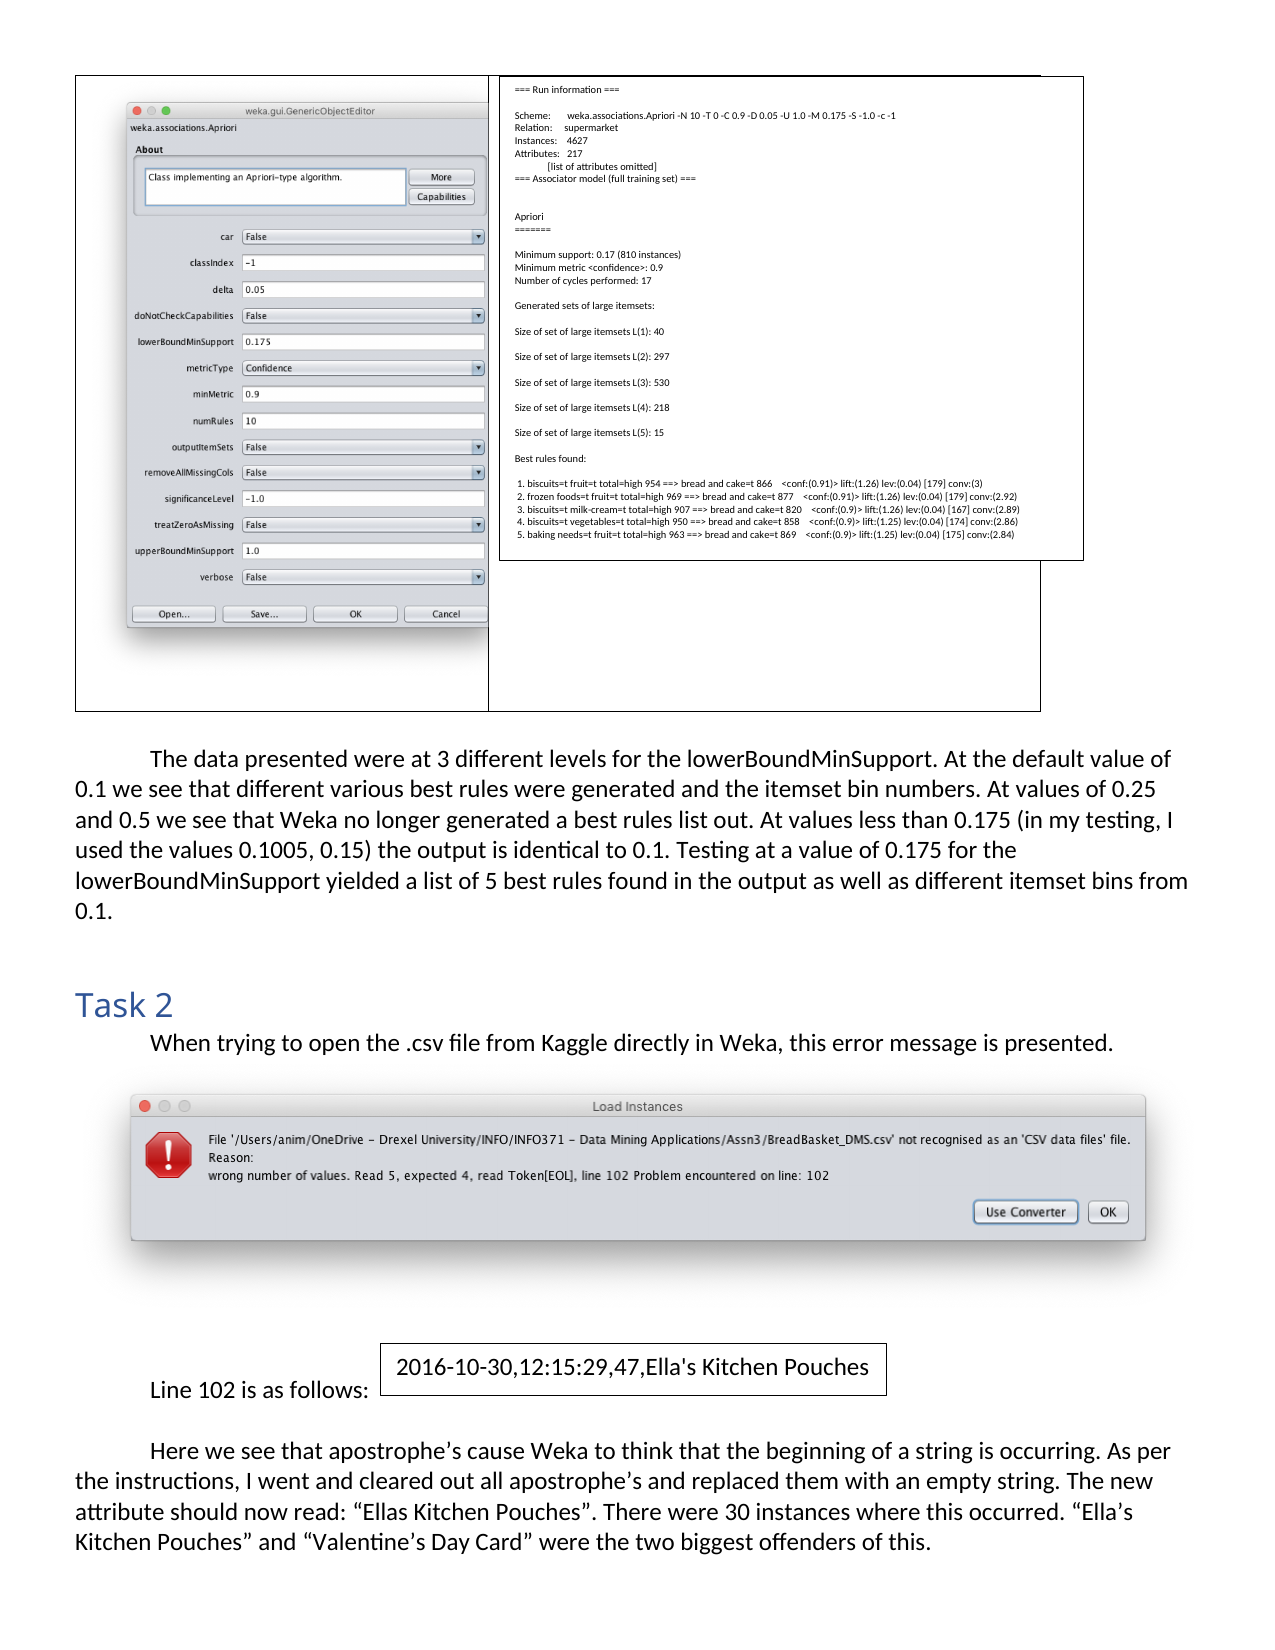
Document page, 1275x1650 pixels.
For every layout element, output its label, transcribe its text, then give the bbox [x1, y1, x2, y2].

subtitle Task 2 [75, 981, 1200, 1027]
text Here we see that apostrophe’s cause Weka to think that the beginning of a string is occurring. As per the instructions, I went and cleared out all apostrophe’s and replaced them with an empty string. The new attribute should now read: “Ellas Kitchen Pouches”. There were 30 instances where this occurred. “Ella’s Kitchen Pouches” and “Valentine’s Day Card” were the two biggest offenders of this. [75, 1435, 1200, 1557]
picture [75, 1057, 1200, 1314]
text Line 102 is as follows: [75, 1344, 1200, 1404]
table_cell [489, 76, 1040, 711]
picture [86, 76, 489, 681]
table_cell [76, 76, 488, 711]
text The data presented were at 3 different levels for the lowerBoundMinSupport. At the default value of 0.1 we see that different various best rules were generated and the itemset bin numbers. At values of 0.25 and 0.5 we see that Weka no longer generated a best rules list out. At values less than 0.175 (in my testing, I used the values 0.1005, 0.15) the output is identical to 0.1. Testing at a value of 0.175 for the lowerBoundMinSupport yielded a list of 5 best rules found in the output as well as different itemset bins from 0.1. [75, 743, 1200, 926]
text When trying to open the .csv file from Kaggle directly in Weka, this error message is presented. [75, 1027, 1200, 1057]
